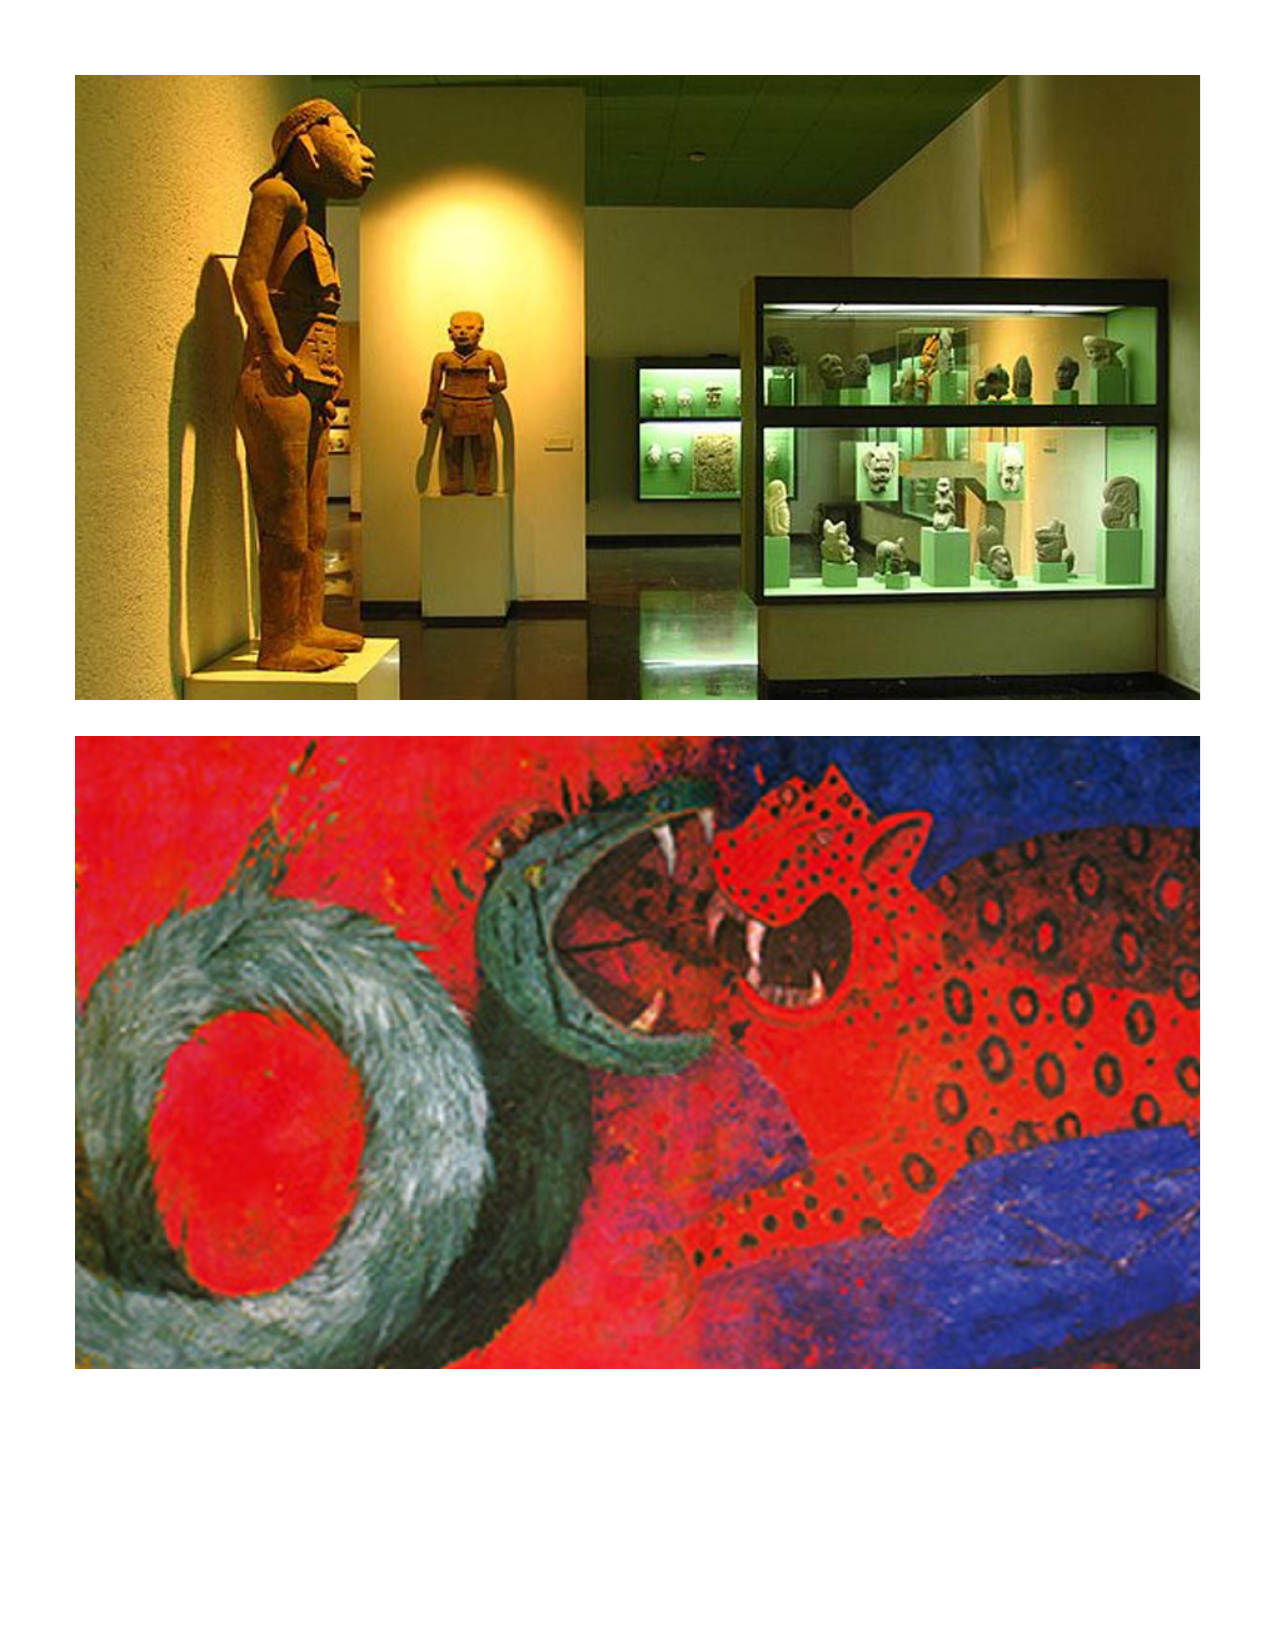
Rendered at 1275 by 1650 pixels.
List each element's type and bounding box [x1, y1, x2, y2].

picture [75, 75, 1200, 700]
picture [75, 736, 1200, 1369]
